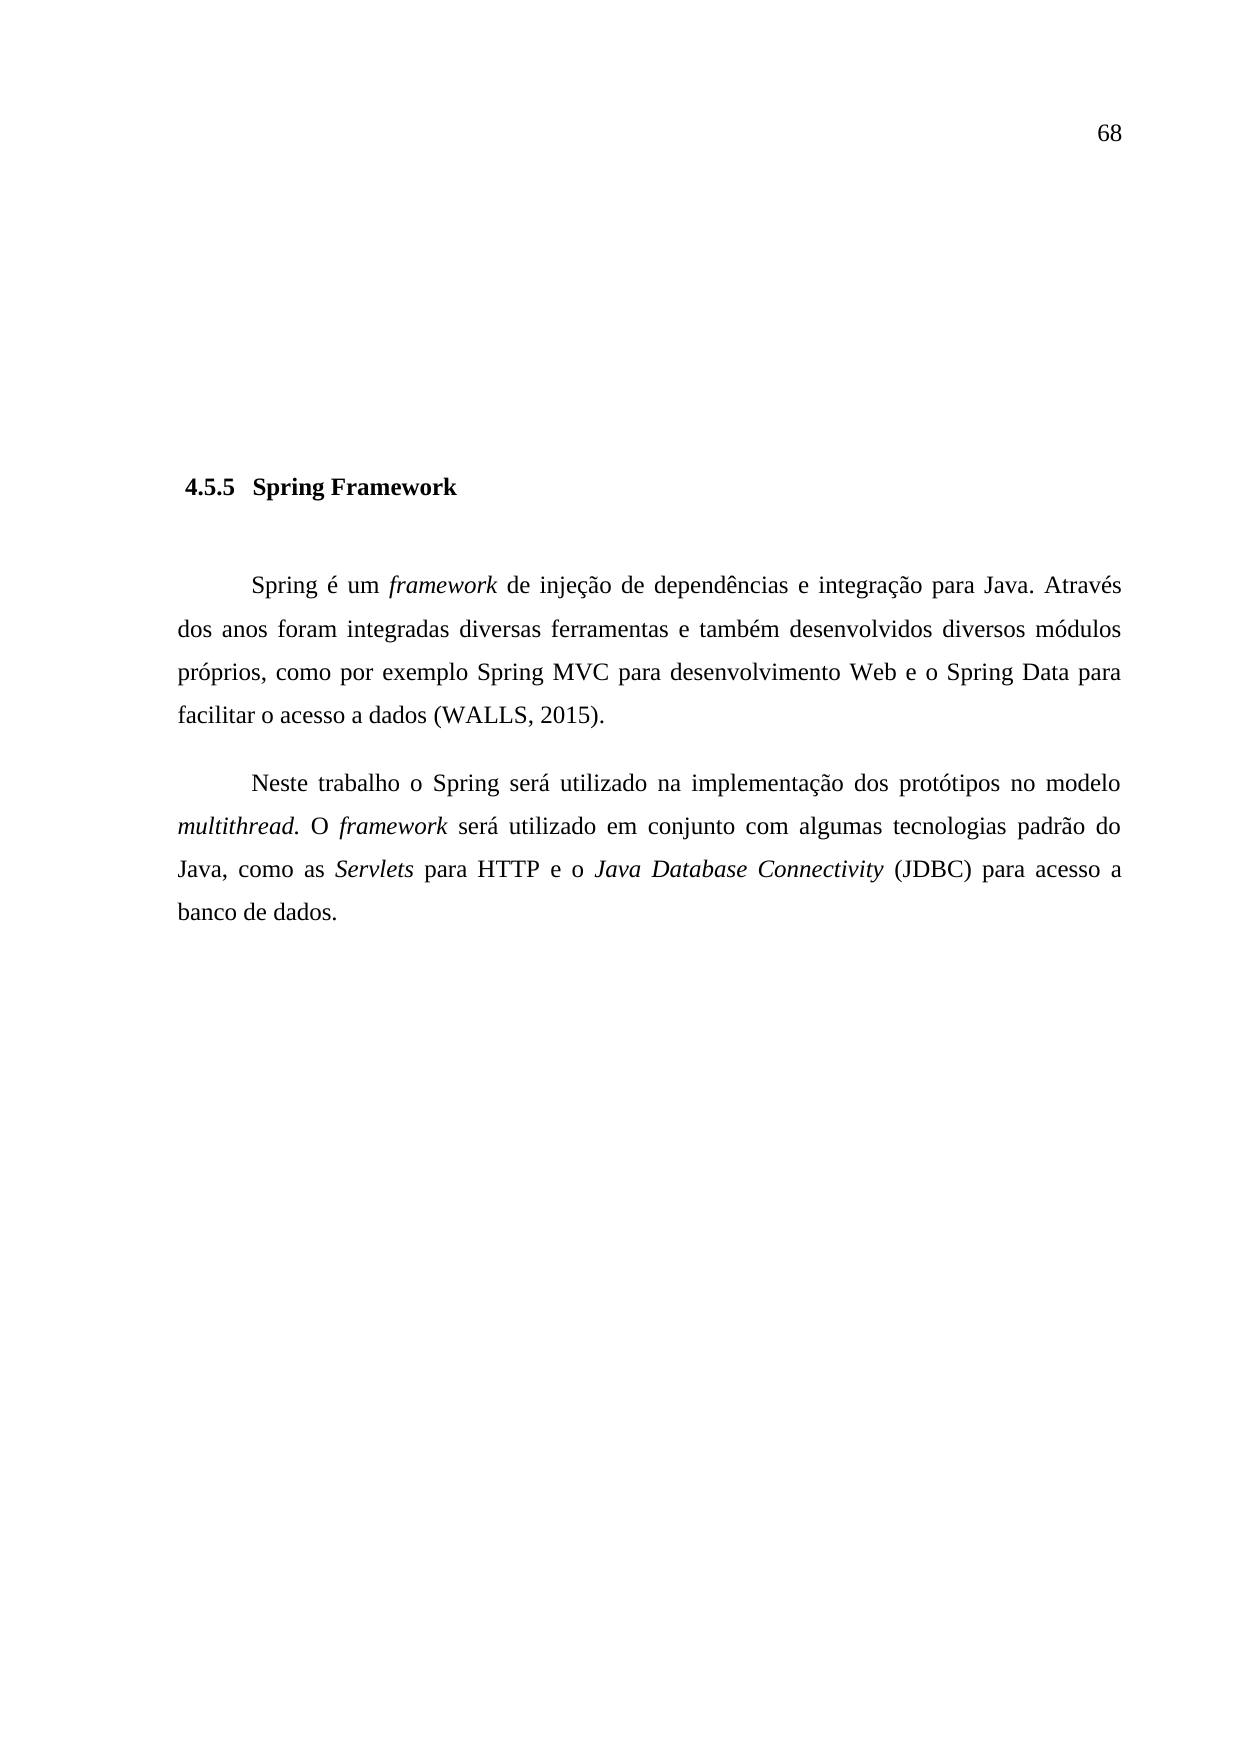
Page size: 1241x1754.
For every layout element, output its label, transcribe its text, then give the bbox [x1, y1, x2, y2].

text Spring Framework [185, 472, 1122, 501]
text Neste trabalho o Spring será utilizado na implementação dos protótipos no modelo multithread. O framework será utilizado em conjunto com algumas tecnologias padrão do Java, como as Servlets para HTTP e o Java Database Connectivity (JDBC) para acesso a banco de dados. [177, 768, 1122, 926]
text Spring é um framework de injeção de dependências e integração para Java. Através dos anos foram integradas diversas ferramentas e também desenvolvidos diversos módulos próprios, como por exemplo Spring MVC para desenvolvimento Web e o Spring Data para facilitar o acesso a dados . [177, 571, 1122, 729]
